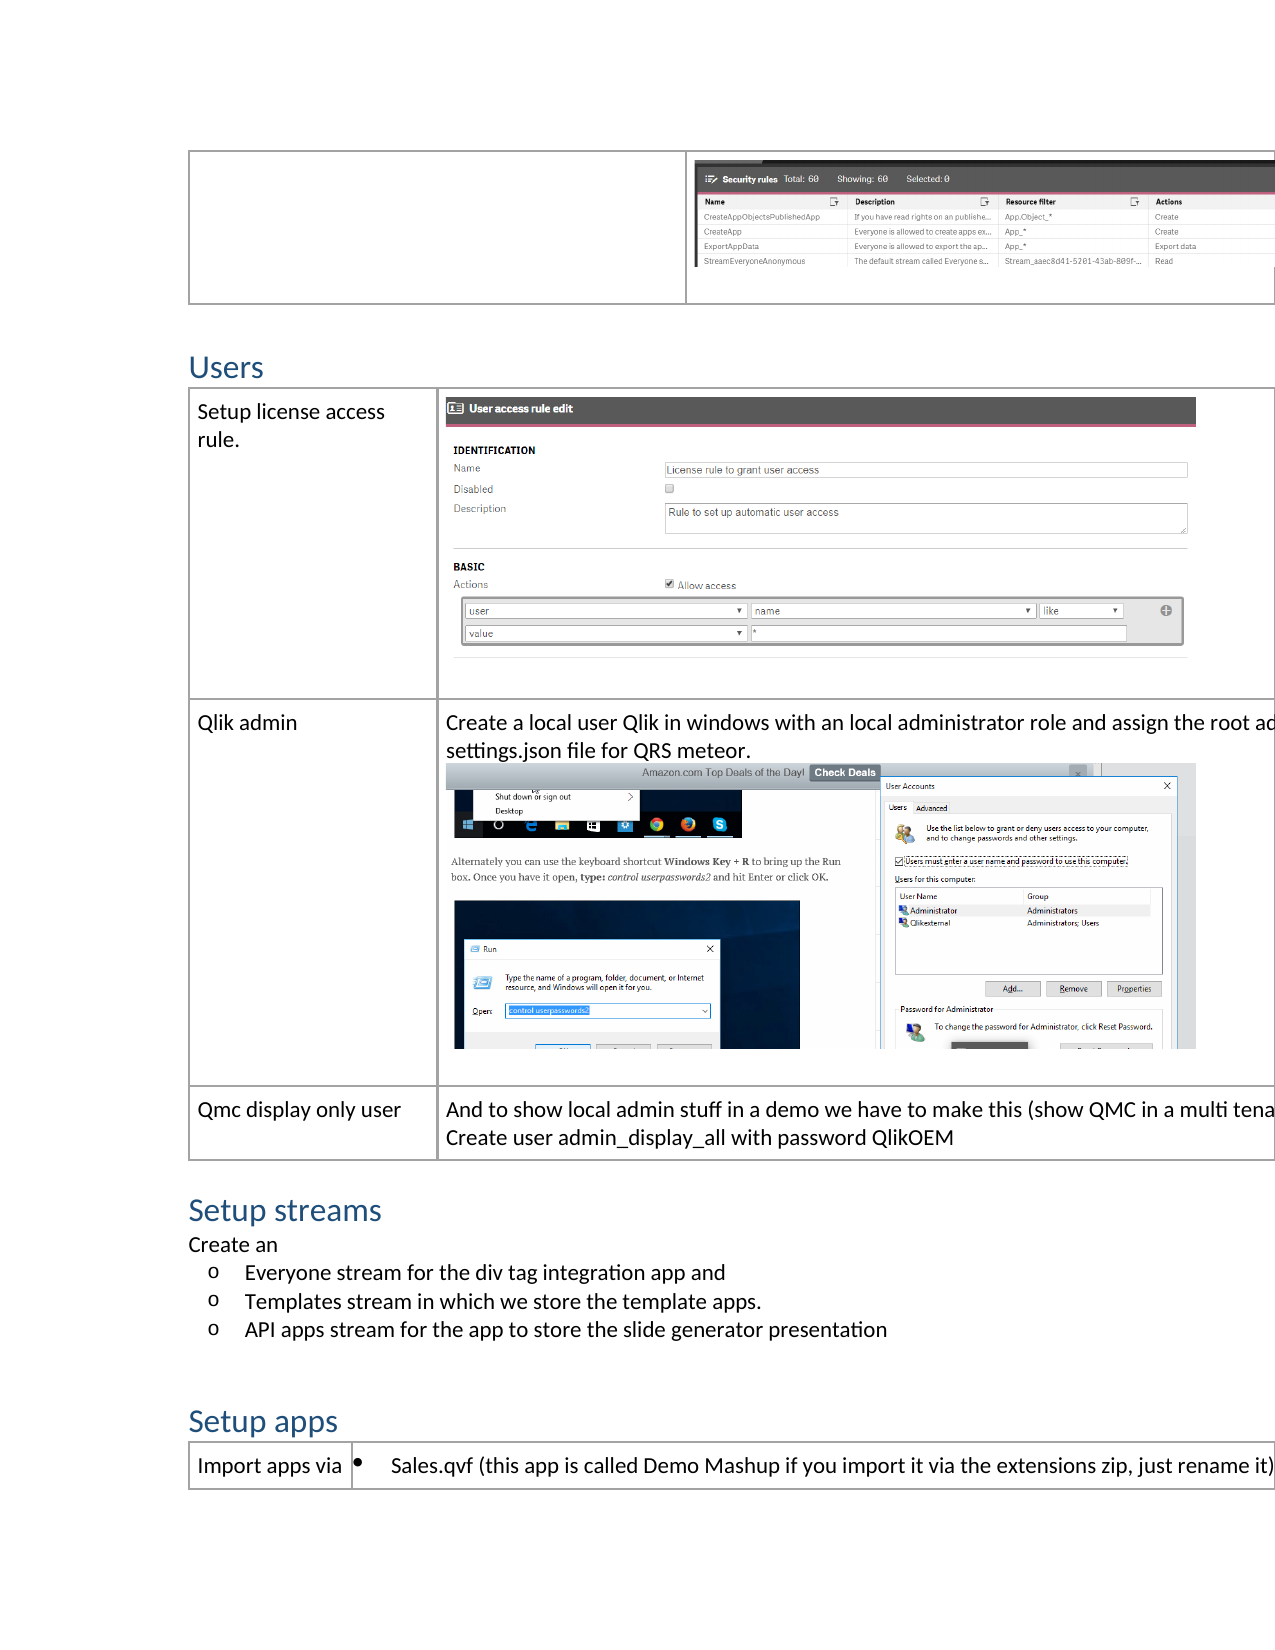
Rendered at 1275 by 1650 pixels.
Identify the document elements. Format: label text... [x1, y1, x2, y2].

text Setup streams [188, 1189, 1125, 1230]
list API apps stream for the app to store the slide generator presentation [207, 1315, 1125, 1344]
text Create an [188, 1230, 1125, 1258]
list Everyone stream for the div tag integration app and [207, 1258, 1125, 1287]
table_header [439, 389, 1274, 697]
picture [445, 397, 1196, 661]
table_cell And to show local admin stuff in a demo we have to make this (show QMC in a multi tenant situation) Create user admin_display_all with password QlikOEM [439, 1087, 1274, 1159]
list Templates stream in which we store the template apps. [207, 1287, 1125, 1315]
table_cell Qlik admin [190, 700, 436, 1084]
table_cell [190, 152, 685, 303]
table_header Import apps via QMC [190, 1443, 351, 1487]
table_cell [687, 152, 1274, 303]
table_cell Qmc display only user [190, 1087, 436, 1159]
text Setup apps [188, 1400, 1125, 1441]
picture [445, 763, 1196, 1049]
picture [694, 160, 1275, 267]
table_cell Create a local user Qlik in windows with an local administrator role and assign the root admin role in the QMC. You can also use this user in the settings.json file for QRS meteor. [439, 700, 1274, 1084]
table_header Setup license access rule. [190, 389, 436, 697]
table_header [353, 1443, 1274, 1487]
text Users [188, 346, 1125, 387]
